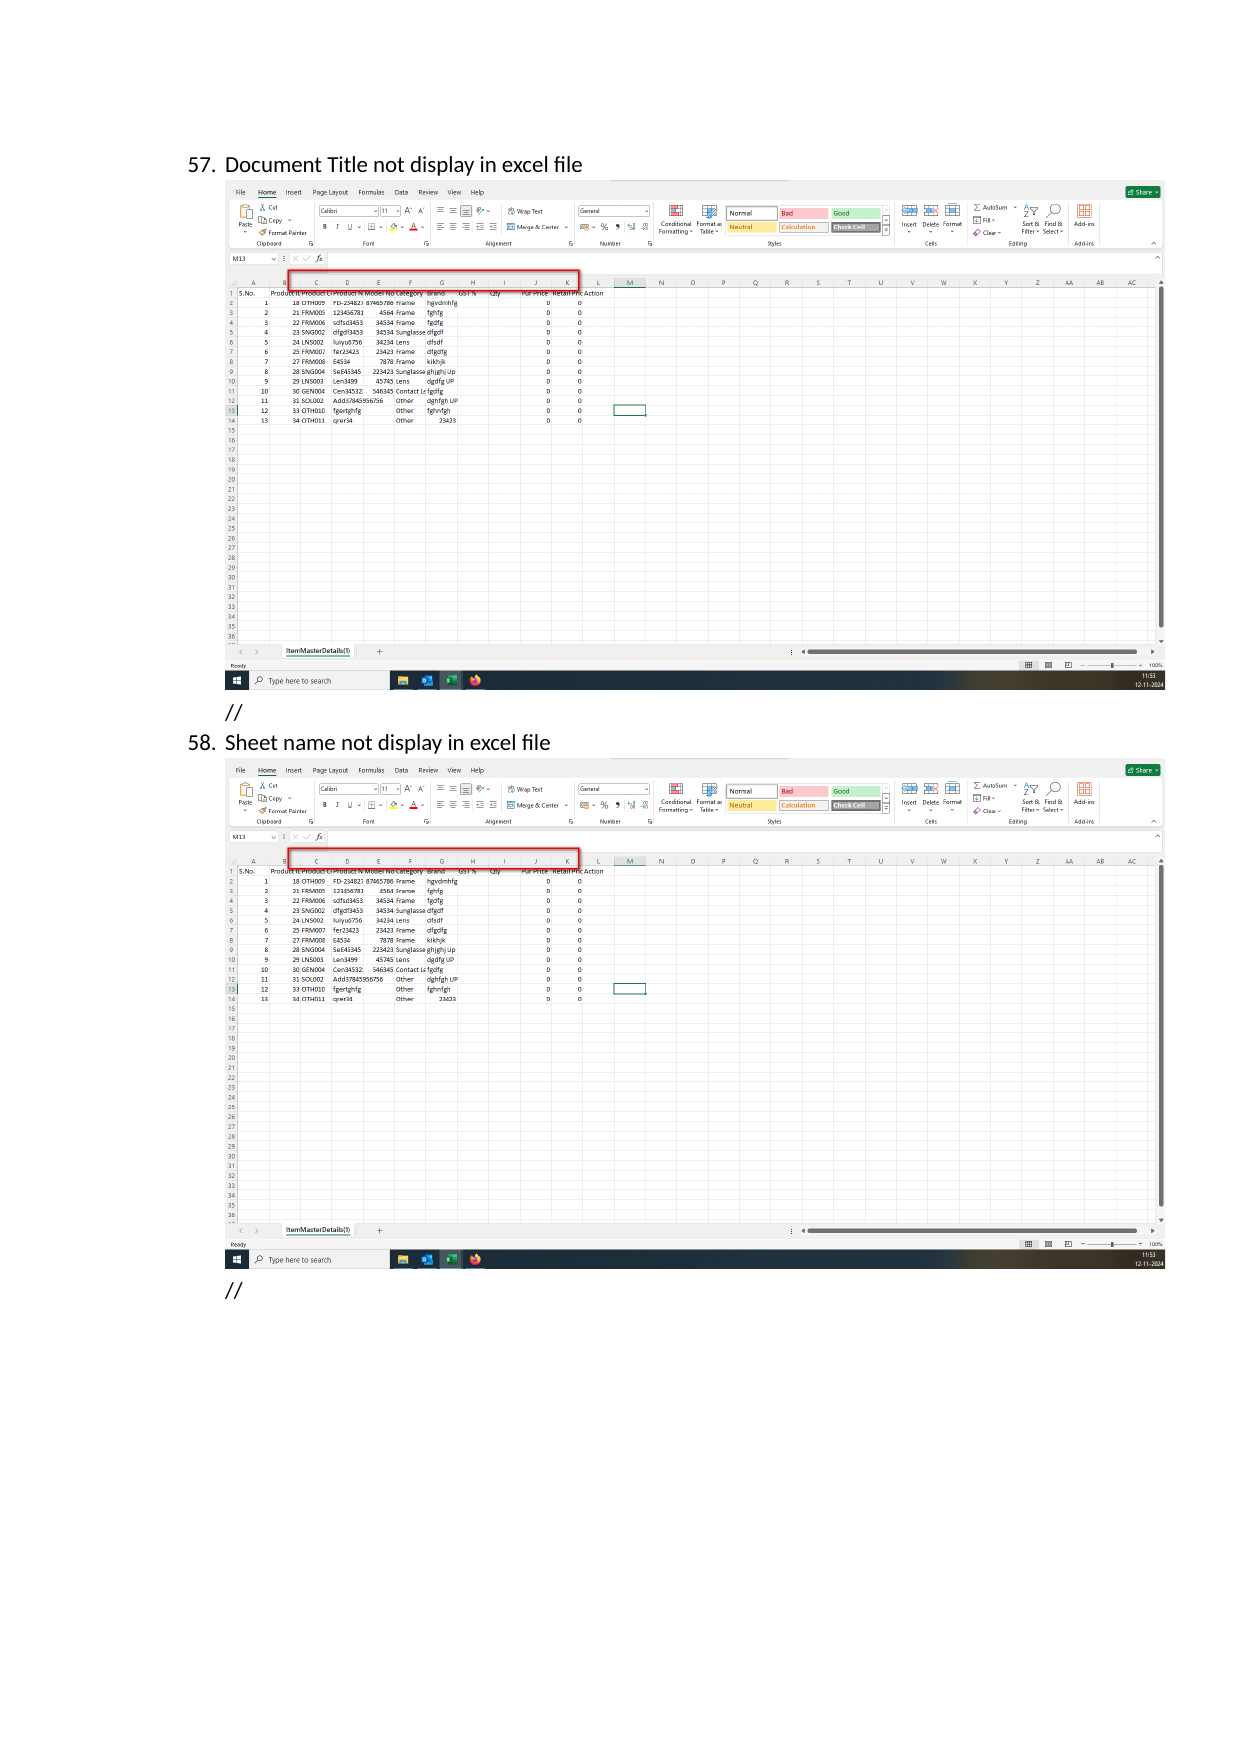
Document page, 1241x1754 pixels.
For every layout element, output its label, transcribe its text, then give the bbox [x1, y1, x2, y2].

picture [225, 758, 1166, 1269]
picture [225, 180, 1166, 690]
